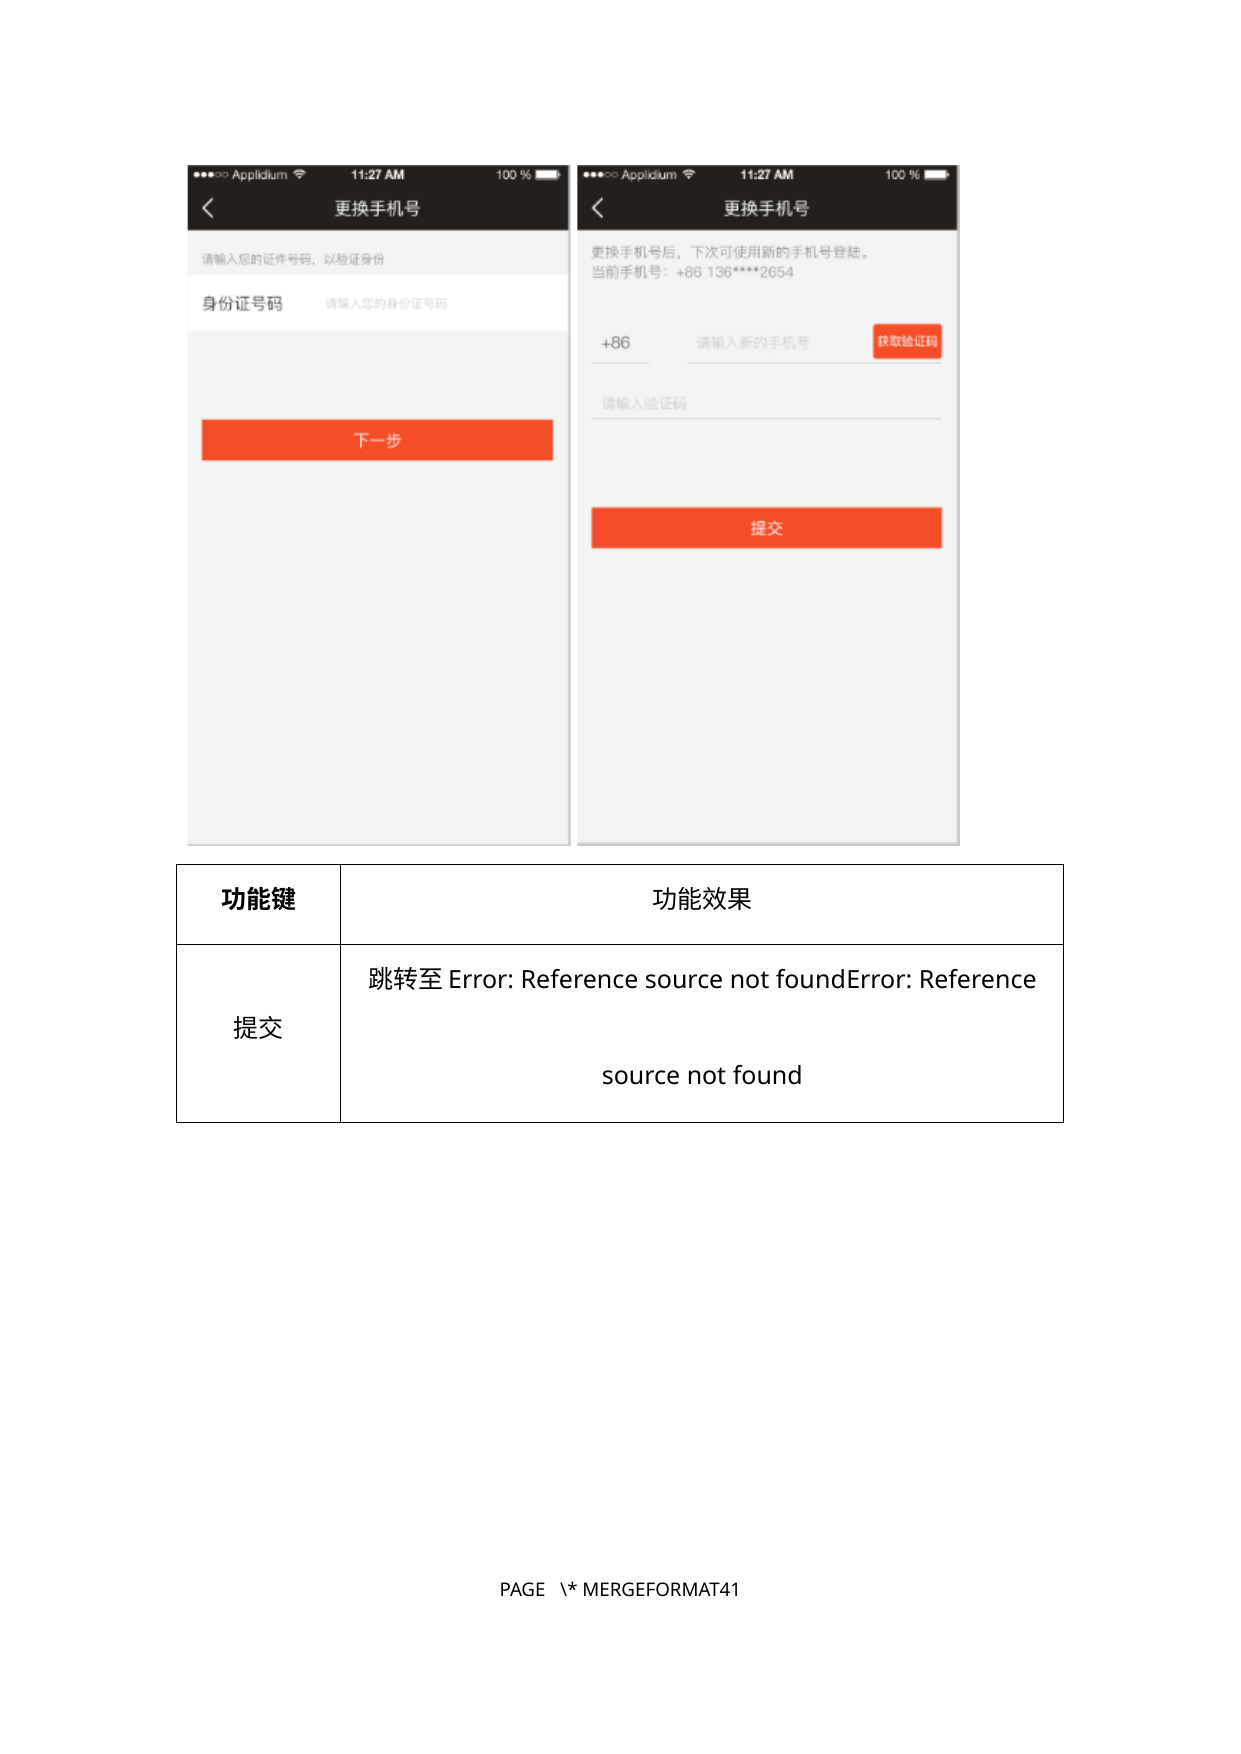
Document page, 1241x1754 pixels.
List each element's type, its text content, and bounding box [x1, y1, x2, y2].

table_header 功能键 [177, 865, 340, 944]
picture [187, 165, 571, 846]
picture [577, 165, 960, 846]
table_cell 提交 [177, 945, 340, 1122]
table_header 功能效果 [341, 865, 1063, 944]
